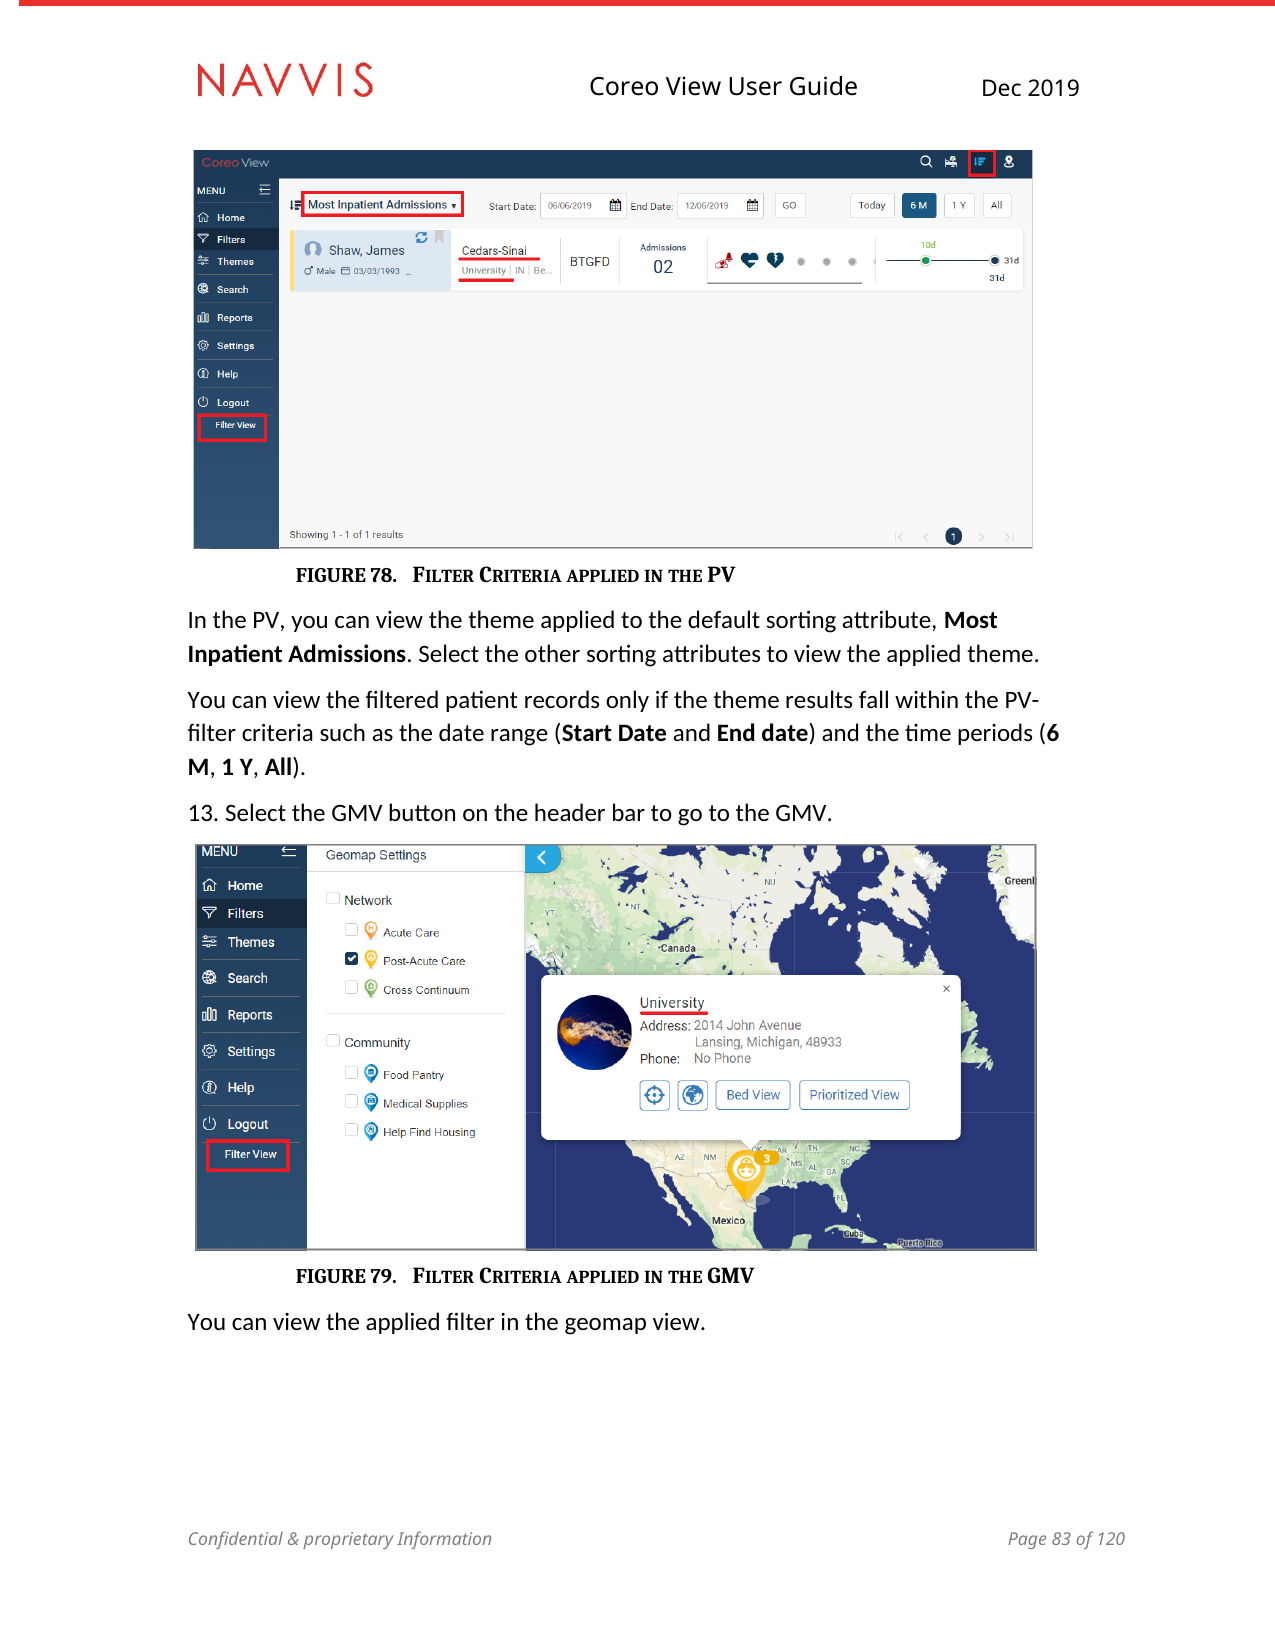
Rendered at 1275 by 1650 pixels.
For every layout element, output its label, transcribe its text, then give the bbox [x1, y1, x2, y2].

picture [187, 55, 383, 104]
picture [193, 844, 1037, 1251]
text In the PV, you can view the theme applied to the default sorting attribute, Most Inpatient Admissions. Select the other sorting attributes to view the applied theme. [187, 604, 1087, 668]
list Select the GMV button on the header bar to go to the GMV. [187, 797, 1087, 827]
text You can view the filtered patient records only if the theme results fall within the PV-filter criteria such as the date range (Start Date and End date) and the time periods (6 M, 1 Y, All). [187, 684, 1087, 781]
text Filter Criteria applied in the PV [296, 561, 1087, 588]
picture [193, 150, 1033, 549]
text Filter Criteria applied in the GMV [296, 1263, 1087, 1289]
text You can view the applied filter in the geomap view. [187, 1306, 1087, 1336]
